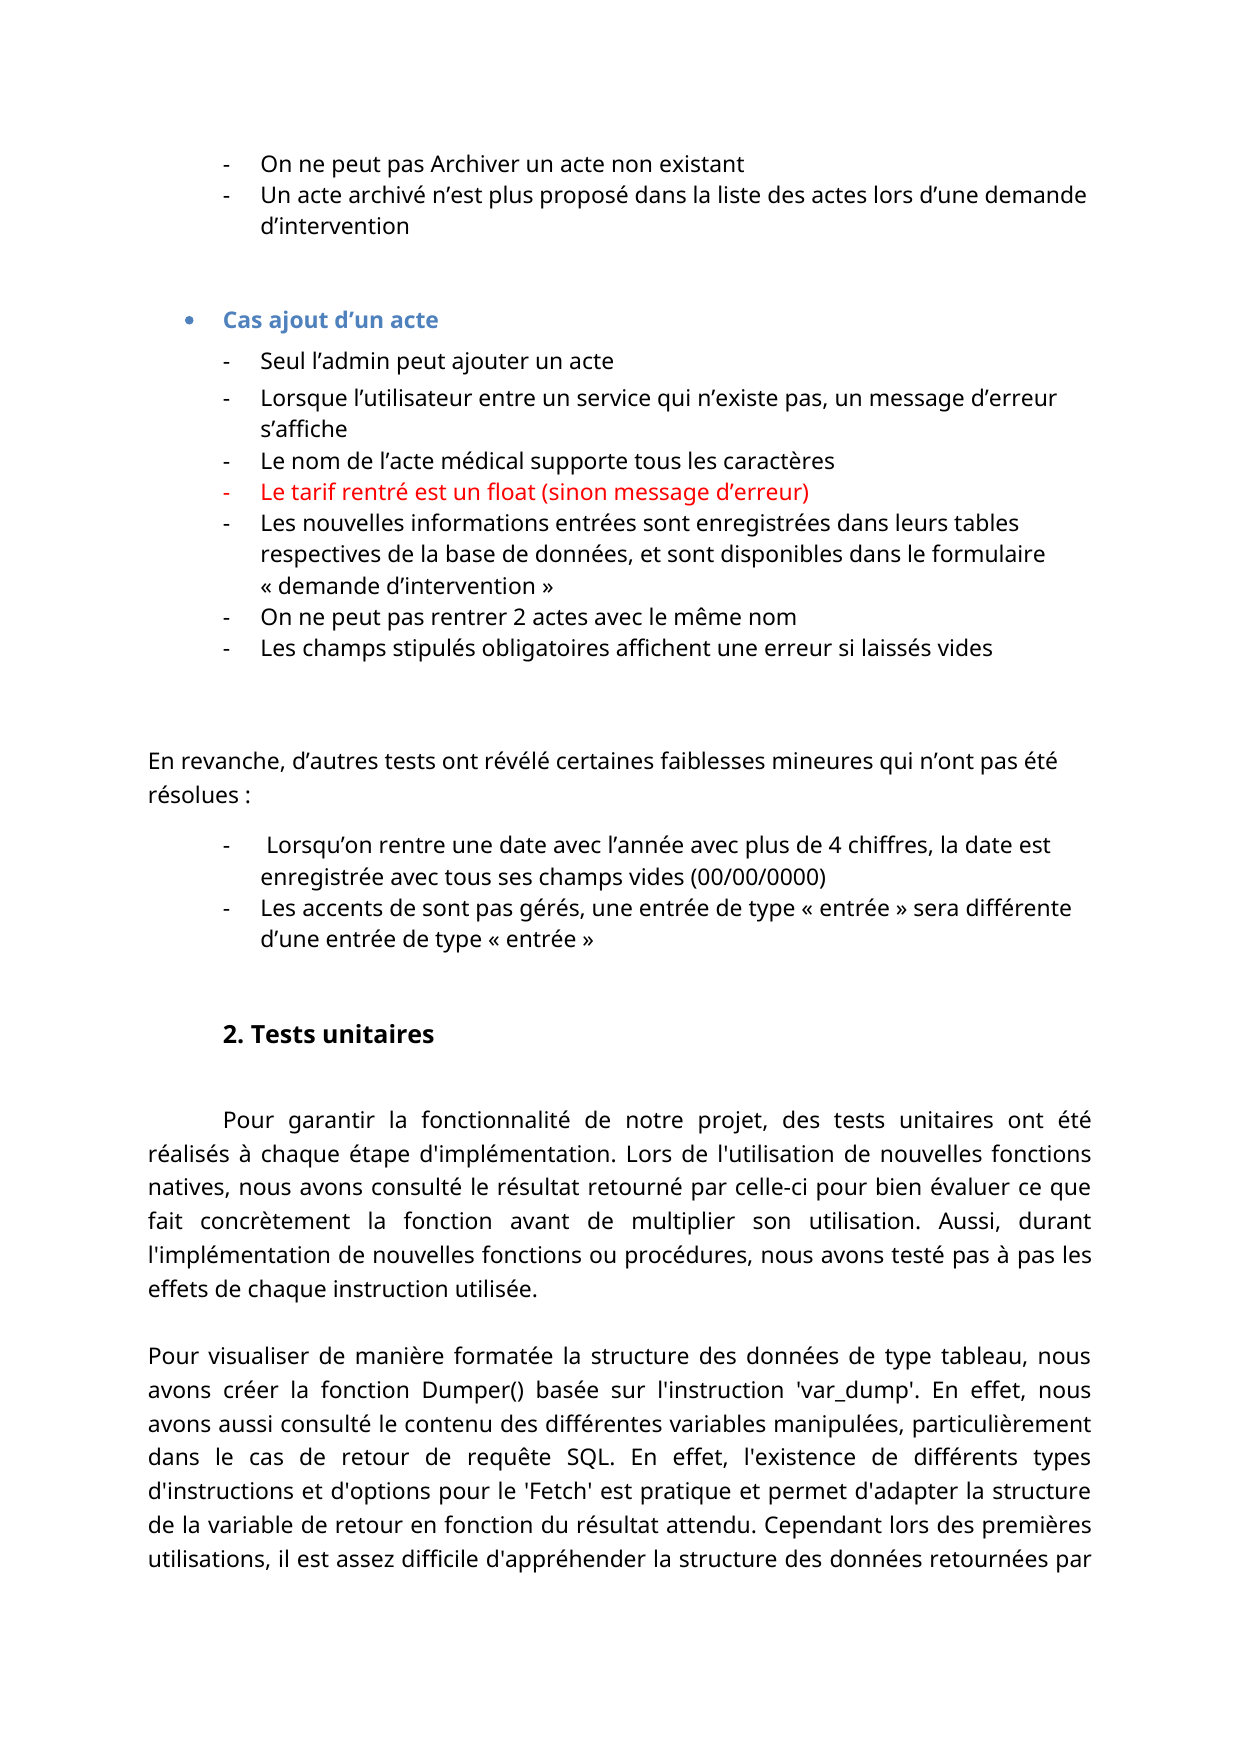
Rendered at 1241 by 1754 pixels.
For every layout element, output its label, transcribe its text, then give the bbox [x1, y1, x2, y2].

list Pour garantir la fonctionnalité de notre projet, des tests unitaires ont été réalisés à chaque étape d'implémentation. Lors de l'utilisation de nouvelles fonctions natives, nous avons consulté le résultat retourné par celle-ci pour bien évaluer ce que fait concrètement la fonction avant de multiplier son utilisation. Aussi, durant l'implémentation de nouvelles fonctions ou procédures, nous avons testé pas à pas les effets de chaque instruction utilisée. [148, 1104, 1093, 1304]
list Le nom de l’acte médical supporte tous les caractères [223, 444, 1093, 476]
list Les nouvelles informations entrées sont enregistrées dans leurs tables respectives de la base de données, et sont disponibles dans le formulaire « demande d’intervention » [223, 507, 1093, 601]
subtitle 2. Tests unitaires [223, 1017, 1093, 1051]
list Cas ajout d’un acte [185, 304, 1093, 335]
list Lorsque l’utilisateur entre un service qui n’existe pas, un message d’erreur s’affiche [223, 382, 1093, 444]
list Les champs stipulés obligatoires affichent une erreur si laissés vides [223, 632, 1093, 663]
list Les accents de sont pas gérés, une entrée de type « entrée » sera différente d’une entrée de type « entrée » [223, 892, 1093, 954]
text En revanche, d’autres tests ont révélé certaines faiblesses mineures qui n’ont pas été résolues : [148, 745, 1093, 810]
list On ne peut pas rentrer 2 actes avec le même nom [223, 601, 1093, 632]
list On ne peut pas Archiver un acte non existant [223, 148, 1093, 179]
list Seul l’admin peut ajouter un acte [223, 335, 1093, 382]
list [148, 1340, 1093, 1574]
list Lorsqu’on rentre une date avec l’année avec plus de 4 chiffres, la date est enregistrée avec tous ses champs vides (00/00/0000) [223, 829, 1093, 892]
list Un acte archivé n’est plus proposé dans la liste des actes lors d’une demande d’intervention [223, 179, 1093, 241]
list Le tarif rentré est un float (sinon message d’erreur) [223, 476, 1093, 507]
